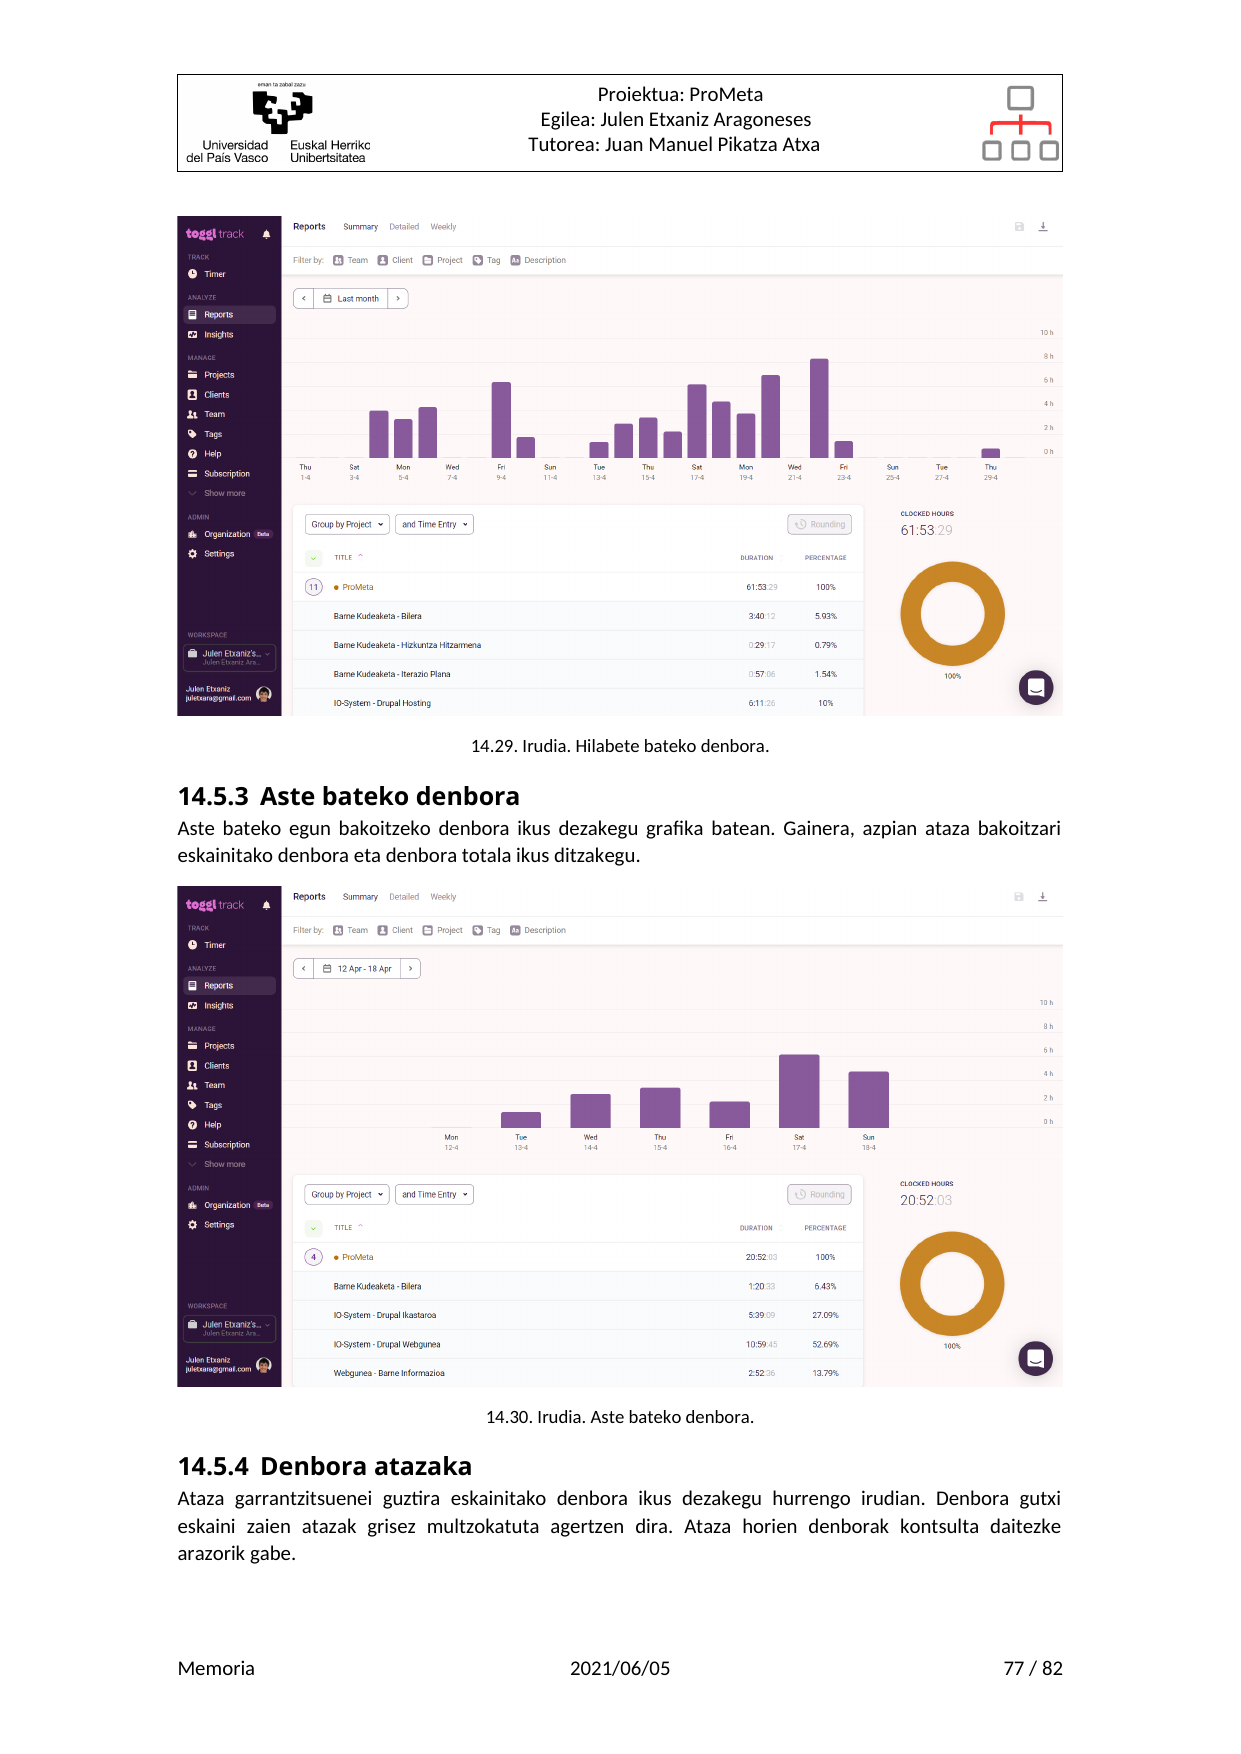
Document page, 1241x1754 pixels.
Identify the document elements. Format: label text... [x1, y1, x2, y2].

picture [182, 80, 370, 162]
text Aste bateko egun bakoitzeko denbora ikus dezakegu grafika batean. Gainera, azpian ataza bakoitzari eskainitako denbora eta denbora totala ikus ditzakegu. [177, 815, 1063, 868]
text Ataza garrantzitsuenei guztira eskainitako denbora ikus dezakegu hurrengo irudian. Denbora gutxi eskaini zaien atazak grisez multzokatuta agertzen dira. Ataza horien denborak kontsulta daitezke arazorik gabe. [177, 1485, 1063, 1566]
picture [177, 886, 1063, 1387]
subtitle Denbora atazaka [177, 1449, 1063, 1483]
picture [177, 216, 1063, 716]
subtitle Aste bateko denbora [177, 778, 1063, 812]
picture [978, 80, 1060, 162]
